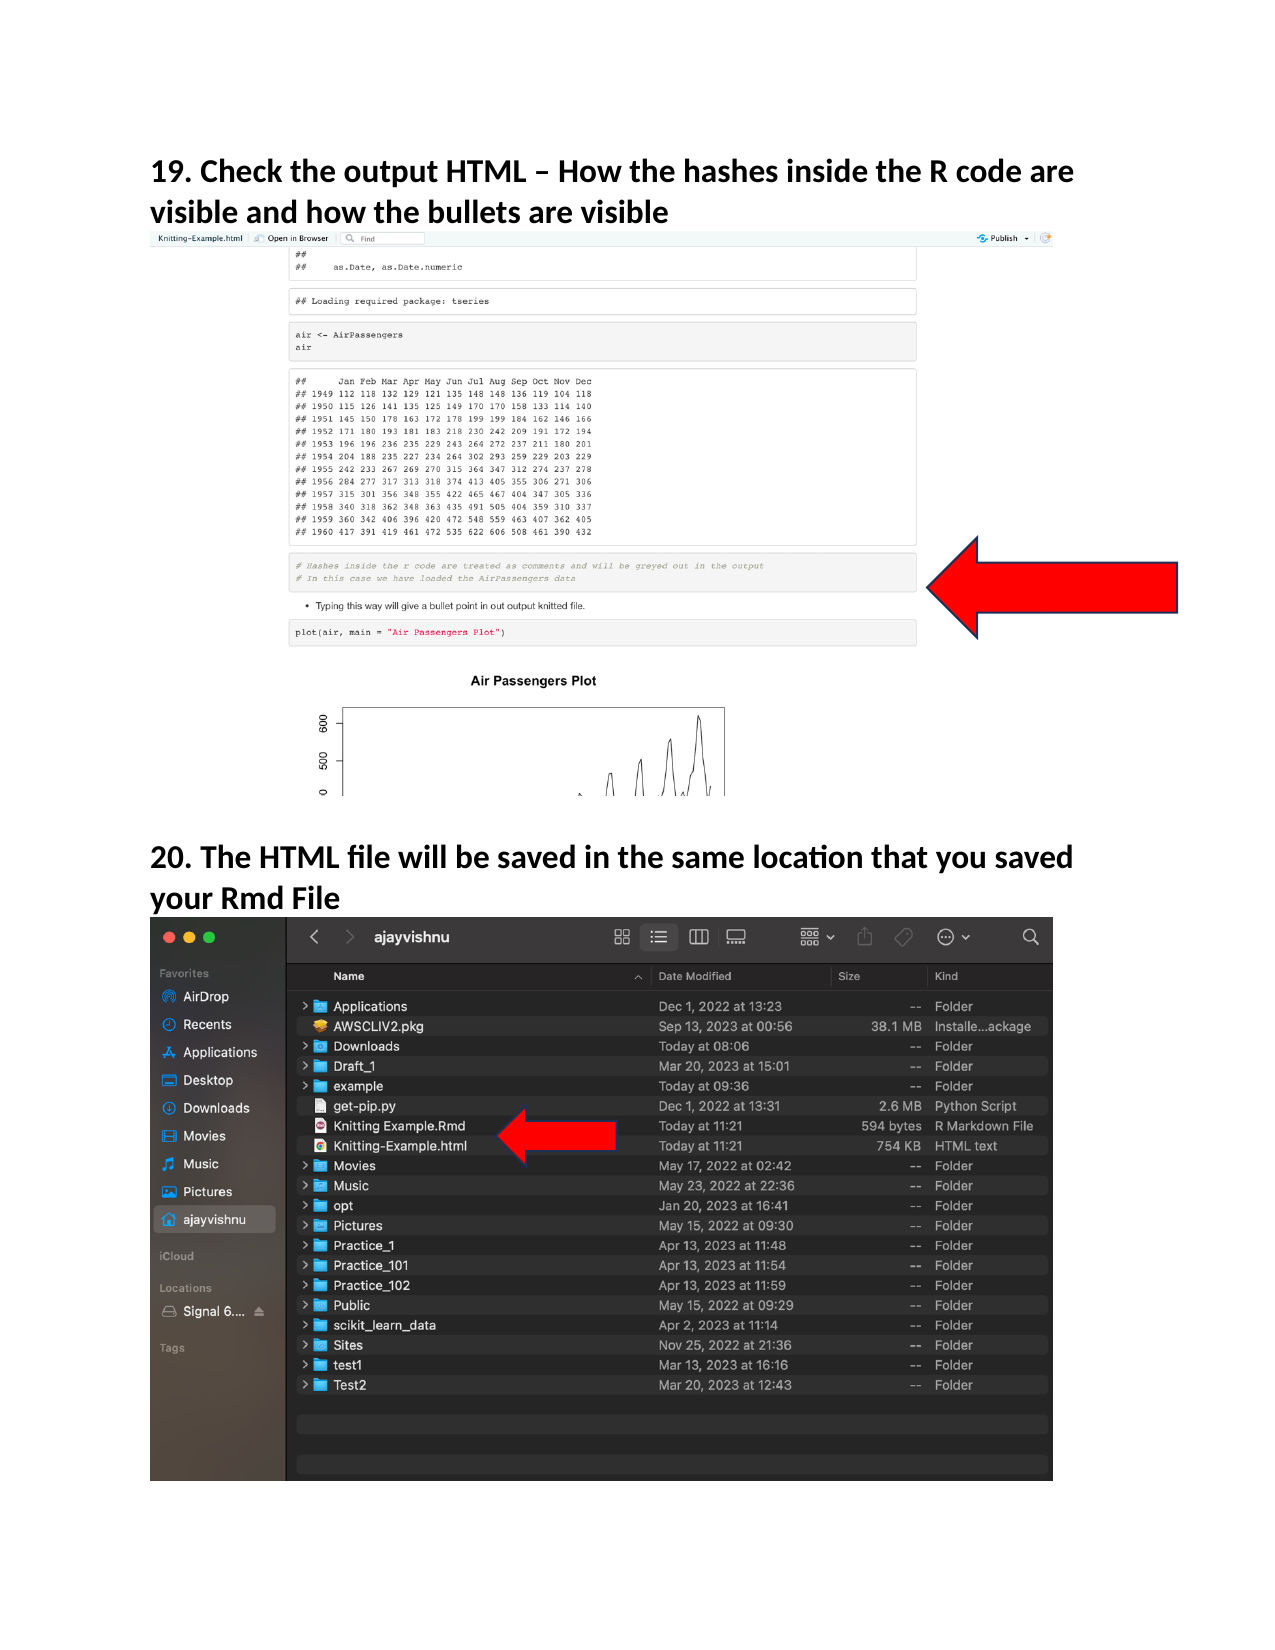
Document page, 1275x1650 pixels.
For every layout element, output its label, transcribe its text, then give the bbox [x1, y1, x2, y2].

picture [150, 917, 1053, 1481]
text 19. Check the output HTML – How the hashes inside the R code are visible and how the bullets are visible [150, 150, 1125, 231]
text 20. The HTML file will be saved in the same location that you saved your Rmd File [150, 836, 1125, 918]
picture [150, 231, 1053, 796]
